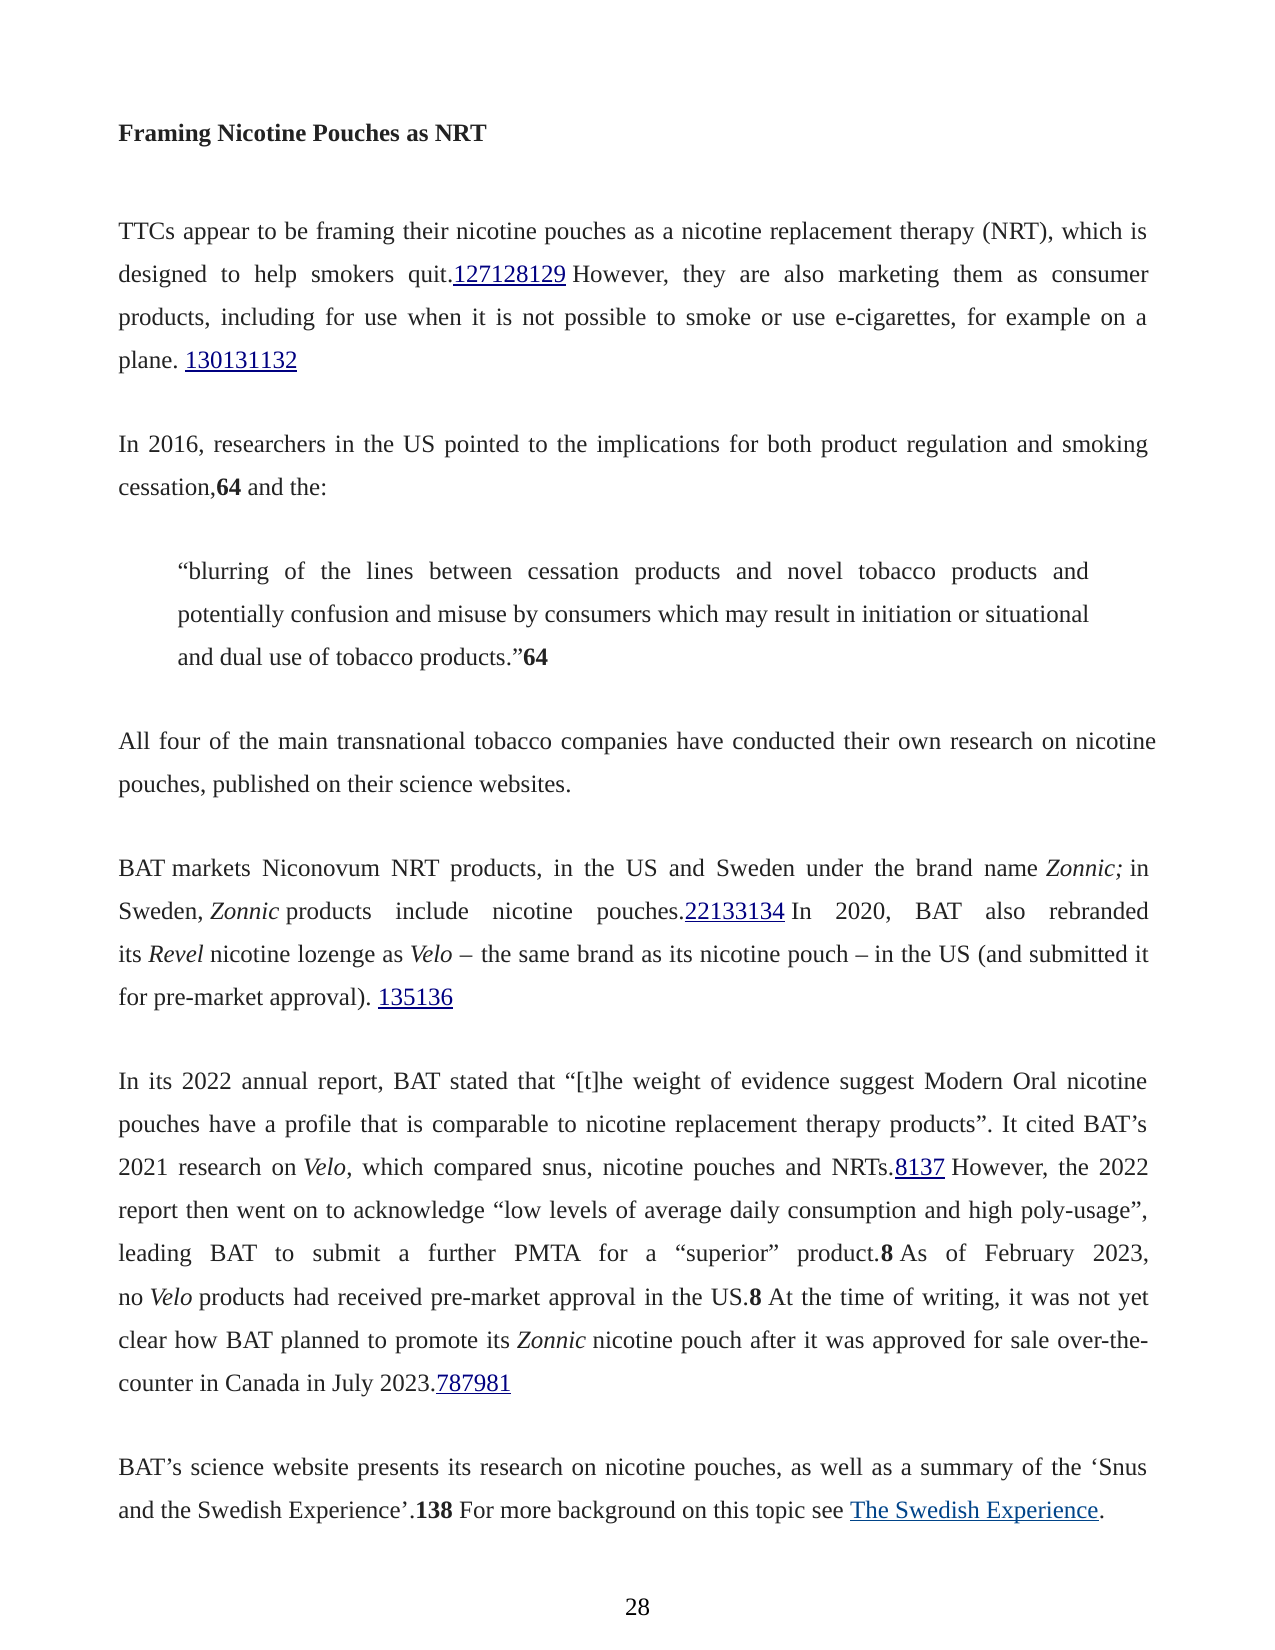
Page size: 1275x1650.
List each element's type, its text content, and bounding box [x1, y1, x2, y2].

text BAT markets Niconovum NRT products, in the US and Sweden under the brand name Zonnic; in Sweden, Zonnic products include nicotine pouches.22133134 In 2020, BAT also rebranded its Revel nicotine lozenge as Velo – the same brand as its nicotine pouch – in the US (and submitted it for pre-market approval). 135136 [118, 853, 1149, 1011]
text “blurring of the lines between cessation products and novel tobacco products and potentially confusion and misuse by consumers which may result in initiation or situational and dual use of tobacco products.”64 [177, 556, 1090, 671]
text In its 2022 annual report, BAT stated that “[t]he weight of evidence suggest Modern Oral nicotine pouches have a profile that is comparable to nicotine replacement therapy products”. It cited BAT’s 2021 research on Velo, which compared snus, nicotine pouches and NRTs.8137 However, the 2022 report then went on to acknowledge “low levels of average daily consumption and high poly-usage”, leading BAT to submit a further PMTA for a “superior” product.8 As of February 2023, no Velo products had received pre-market approval in the US.8 At the time of writing, it was not yet clear how BAT planned to promote its Zonnic nicotine pouch after it was approved for sale over-the-counter in Canada in July 2023.787981 [118, 1066, 1149, 1397]
text BAT’s science website presents its research on nicotine pouches, as well as a summary of the ‘Snus and the Swedish Experience’.138 For more background on this topic see The Swedish Experience. [118, 1452, 1149, 1523]
subtitle Framing Nicotine Pouches as NRT [118, 118, 1157, 147]
text In 2016, researchers in the US pointed to the implications for both product regulation and smoking cessation,64 and the: [118, 429, 1149, 501]
text All four of the main transnational tobacco companies have conducted their own research on nicotine pouches, published on their science websites. [118, 726, 1157, 798]
text TTCs appear to be framing their nicotine pouches as a nicotine replacement therapy (NRT), which is designed to help smokers quit.127128129 However, they are also marketing them as consumer products, including for use when it is not possible to smoke or use e-cigarettes, for example on a plane. 130131132 [118, 216, 1149, 374]
